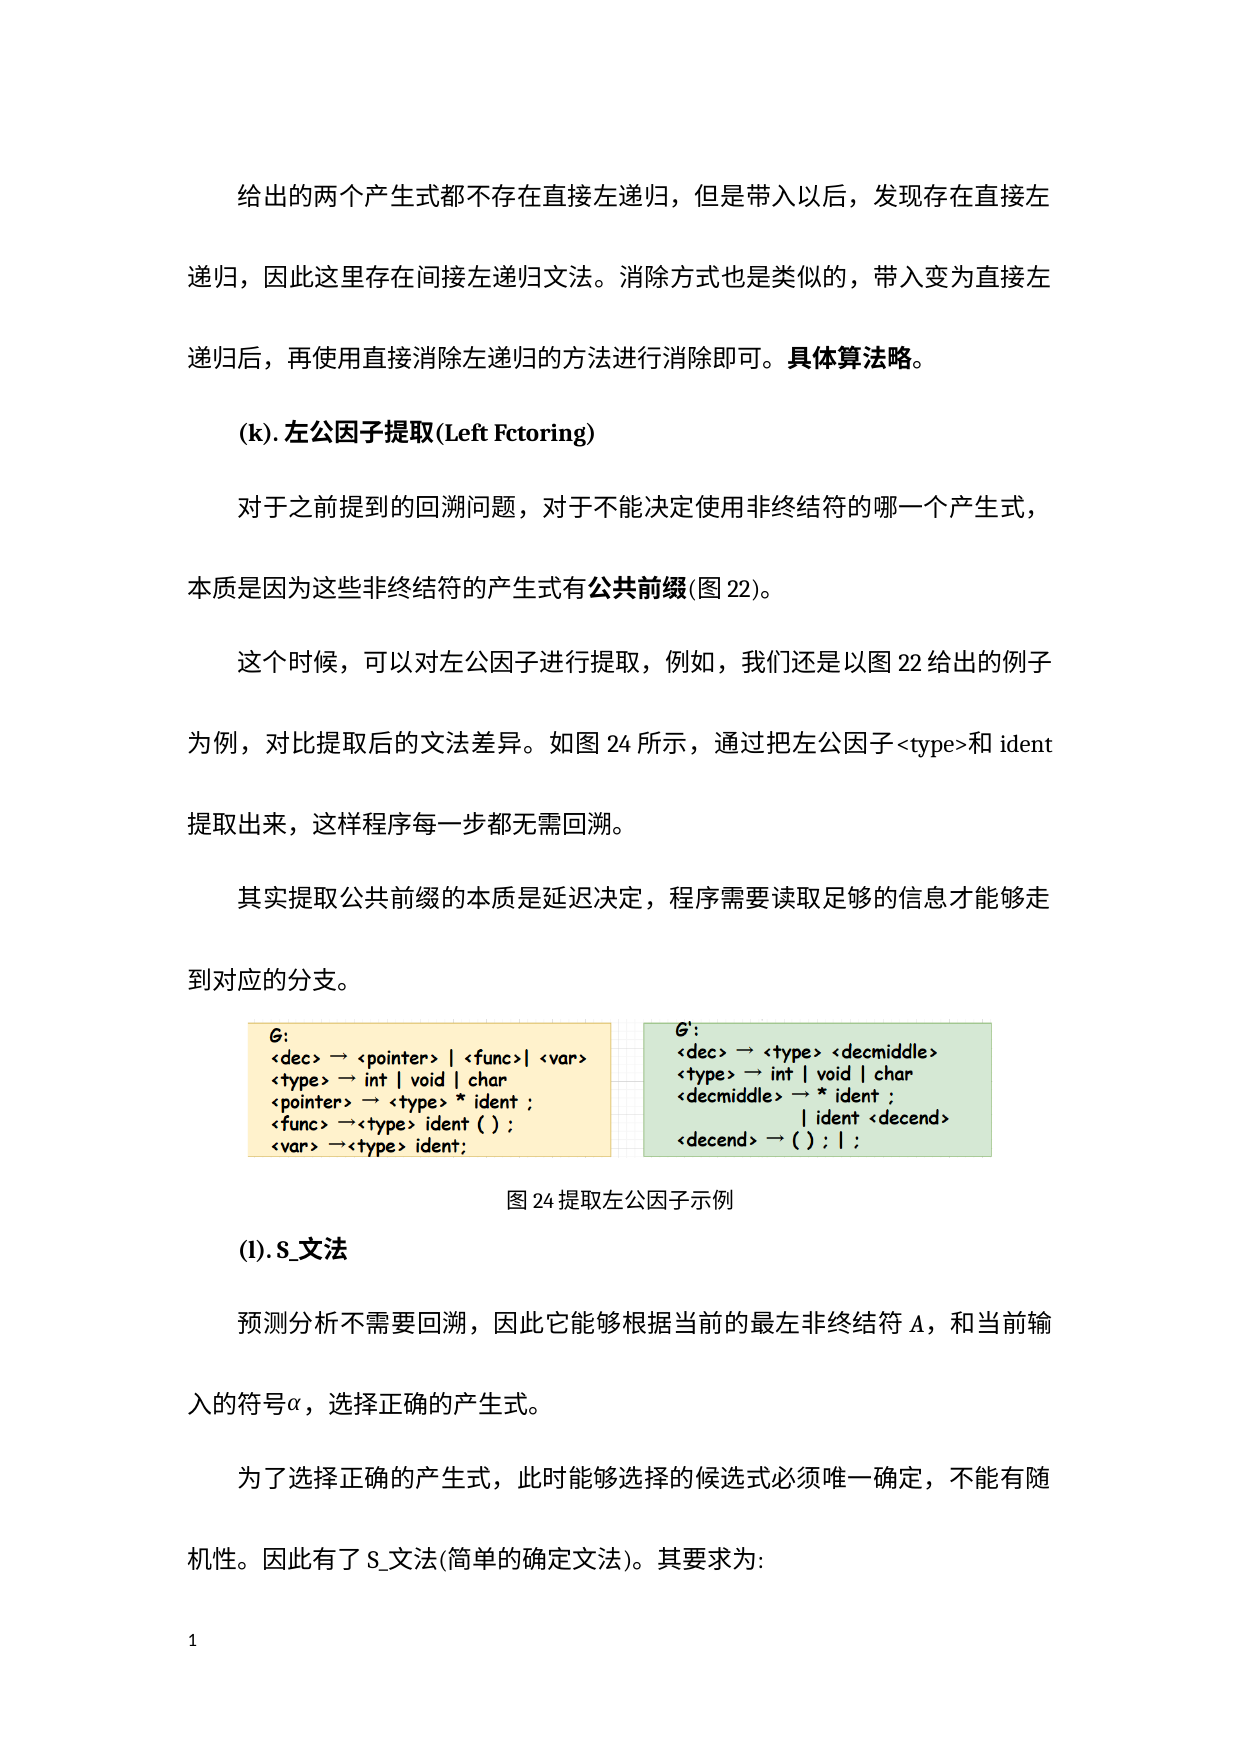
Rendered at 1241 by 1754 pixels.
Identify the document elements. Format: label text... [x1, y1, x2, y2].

text 为了选择正确的产生式，此时能够选择的候选式必须唯一确定，不能有随机性。因此有了S_文法(简单的确定文法)。其要求为: [187, 1444, 1053, 1590]
text 给出的两个产生式都不存在直接左递归，但是带入以后，发现存在直接左递归，因此这里存在间接左递归文法。消除方式也是类似的，带入变为直接左递归后，再使用直接消除左递归的方法进行消除即可。具体算法略。 [187, 162, 1053, 389]
text 这个时候，可以对左公因子进行提取，例如，我们还是以图22给出的例子为例，对比提取后的文法差异。如图24所示，通过把左公因子<type>和ident提取出来，这样程序每一步都无需回溯。 [187, 628, 1053, 855]
picture [247, 1019, 993, 1158]
text 图24 提取左公因子示例 [187, 1182, 1053, 1215]
text 预测分析不需要回溯，因此它能够根据当前的最左非终结符A，和当前输入的符号，选择正确的产生式。 [187, 1289, 1053, 1435]
text 对于之前提到的回溯问题，对于不能决定使用非终结符的哪一个产生式，本质是因为这些非终结符的产生式有公共前缀(图22)。 [187, 473, 1053, 619]
text 其实提取公共前缀的本质是延迟决定，程序需要读取足够的信息才能够走到对应的分支。 [187, 864, 1053, 1011]
subtitle (l). S_文法 [187, 1215, 1053, 1280]
subtitle (k). 左公因子提取(Left Fctoring) [187, 398, 1053, 463]
